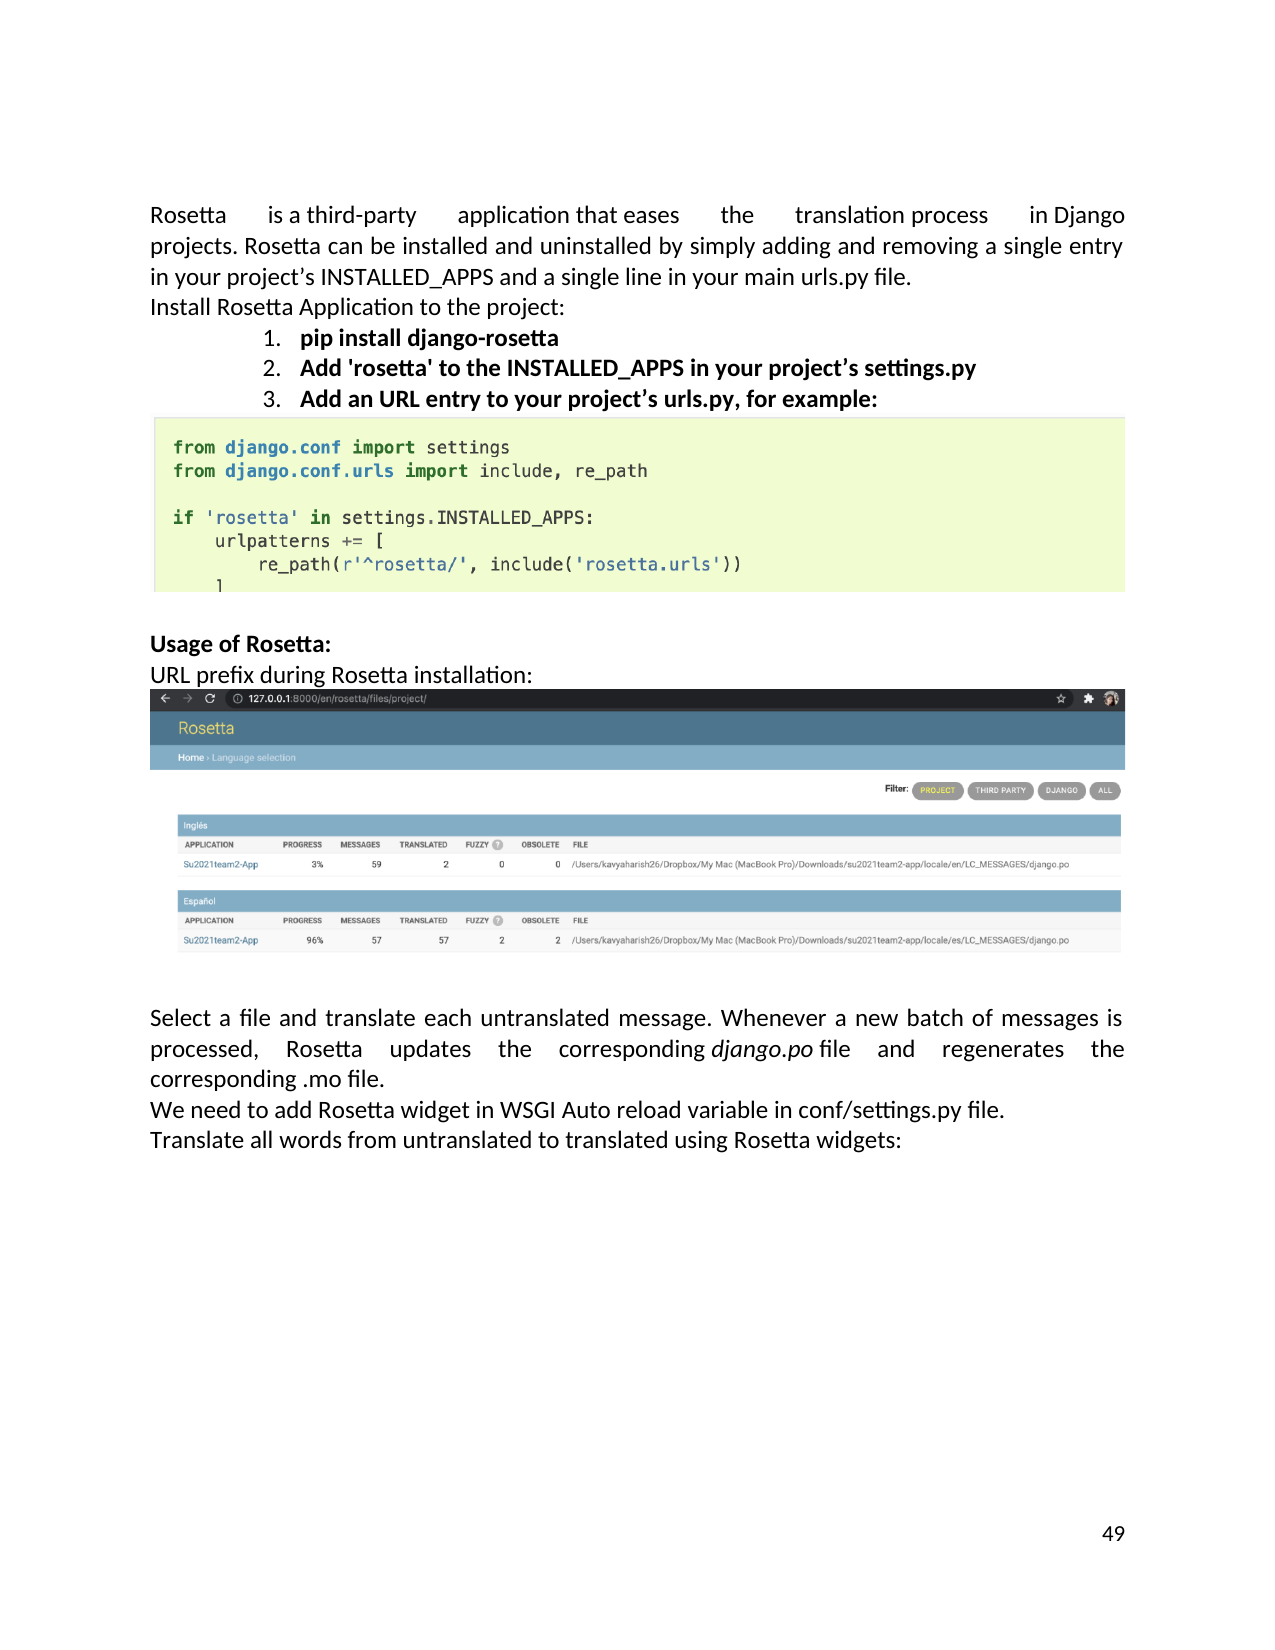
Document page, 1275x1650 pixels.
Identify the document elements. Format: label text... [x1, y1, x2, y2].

text We need to add Rosetta widget in WSGI Auto reload variable in conf/settings.py file. [150, 1094, 1125, 1124]
text Rosetta is a third-party application that eases the translation process in Django projects. Rosetta can be installed and uninstalled by simply adding and removing a single entry in your project’s INSTALLED_APPS and a single line in your main urls.py file. [150, 199, 1125, 291]
picture [150, 689, 1125, 966]
list Add an URL entry to your project’s urls.py, for example: [262, 383, 1125, 413]
list Add 'rosetta' to the INSTALLED_APPS in your project’s settings.py [262, 352, 1125, 383]
picture [150, 413, 1125, 592]
text Select a file and translate each untranslated message. Whenever a new batch of messages is processed, Rosetta updates the corresponding django.po file and regenerates the corresponding .mo file. [150, 1002, 1125, 1094]
text Translate all words from untranslated to translated using Rosetta widgets: [150, 1124, 1125, 1155]
text Install Rosetta Application to the project: [150, 291, 1125, 322]
text Usage of Rosetta: [150, 628, 1125, 659]
text URL prefix during Rosetta installation: [150, 659, 1125, 689]
list pip install django-rosetta [262, 322, 1125, 352]
